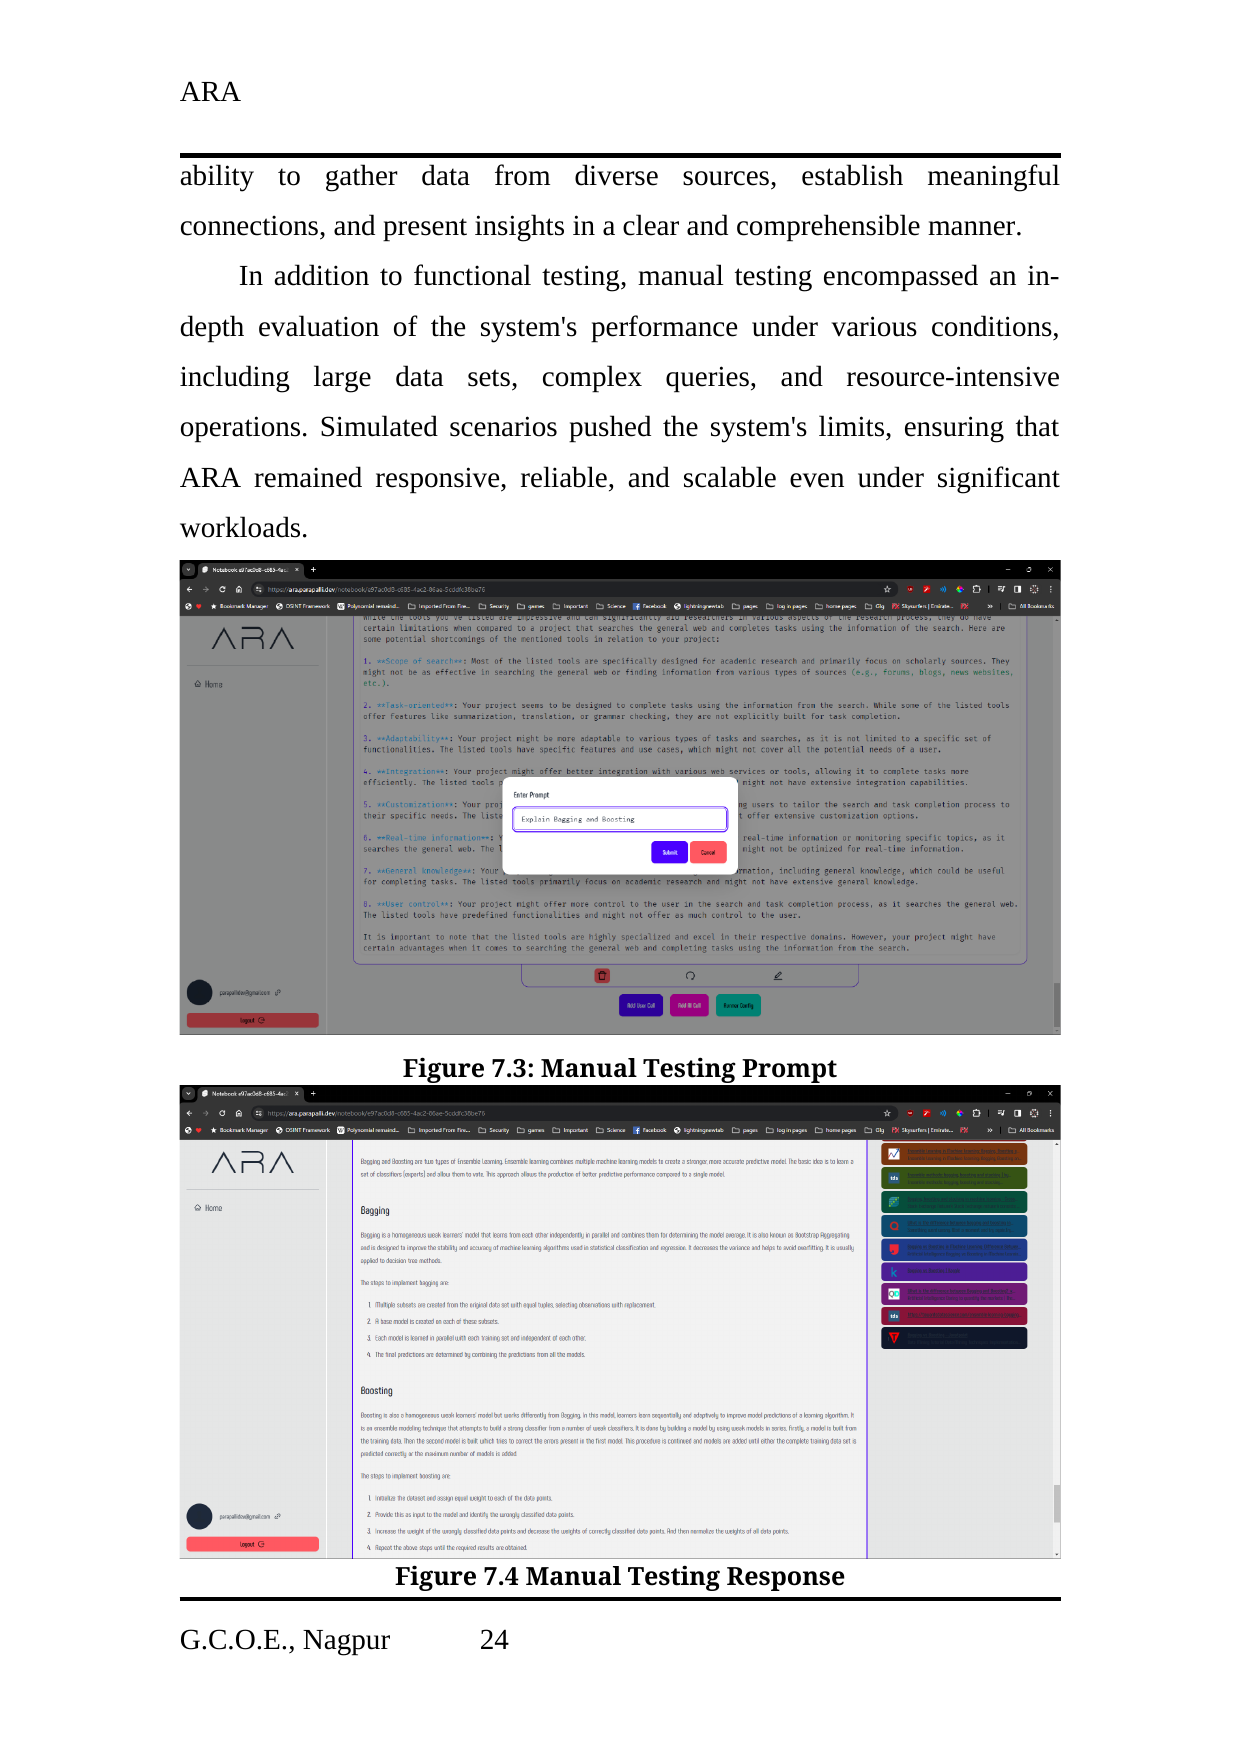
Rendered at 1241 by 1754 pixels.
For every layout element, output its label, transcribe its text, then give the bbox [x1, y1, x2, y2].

picture [179, 560, 1061, 1035]
text In addition to functional testing, manual testing encompassed an in-depth evaluation of the system's performance under various conditions, including large data sets, complex queries, and resource-intensive operations. Simulated scenarios pushed the system's limits, ensuring that ARA remained responsive, reliable, and scalable even under significant workloads. [179, 258, 1061, 544]
picture [179, 1085, 1061, 1559]
text Figure 7.4 Manual Testing Response [179, 1559, 1061, 1593]
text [179, 158, 1061, 242]
text Figure 7.3: Manual Testing Prompt [179, 1051, 1061, 1085]
